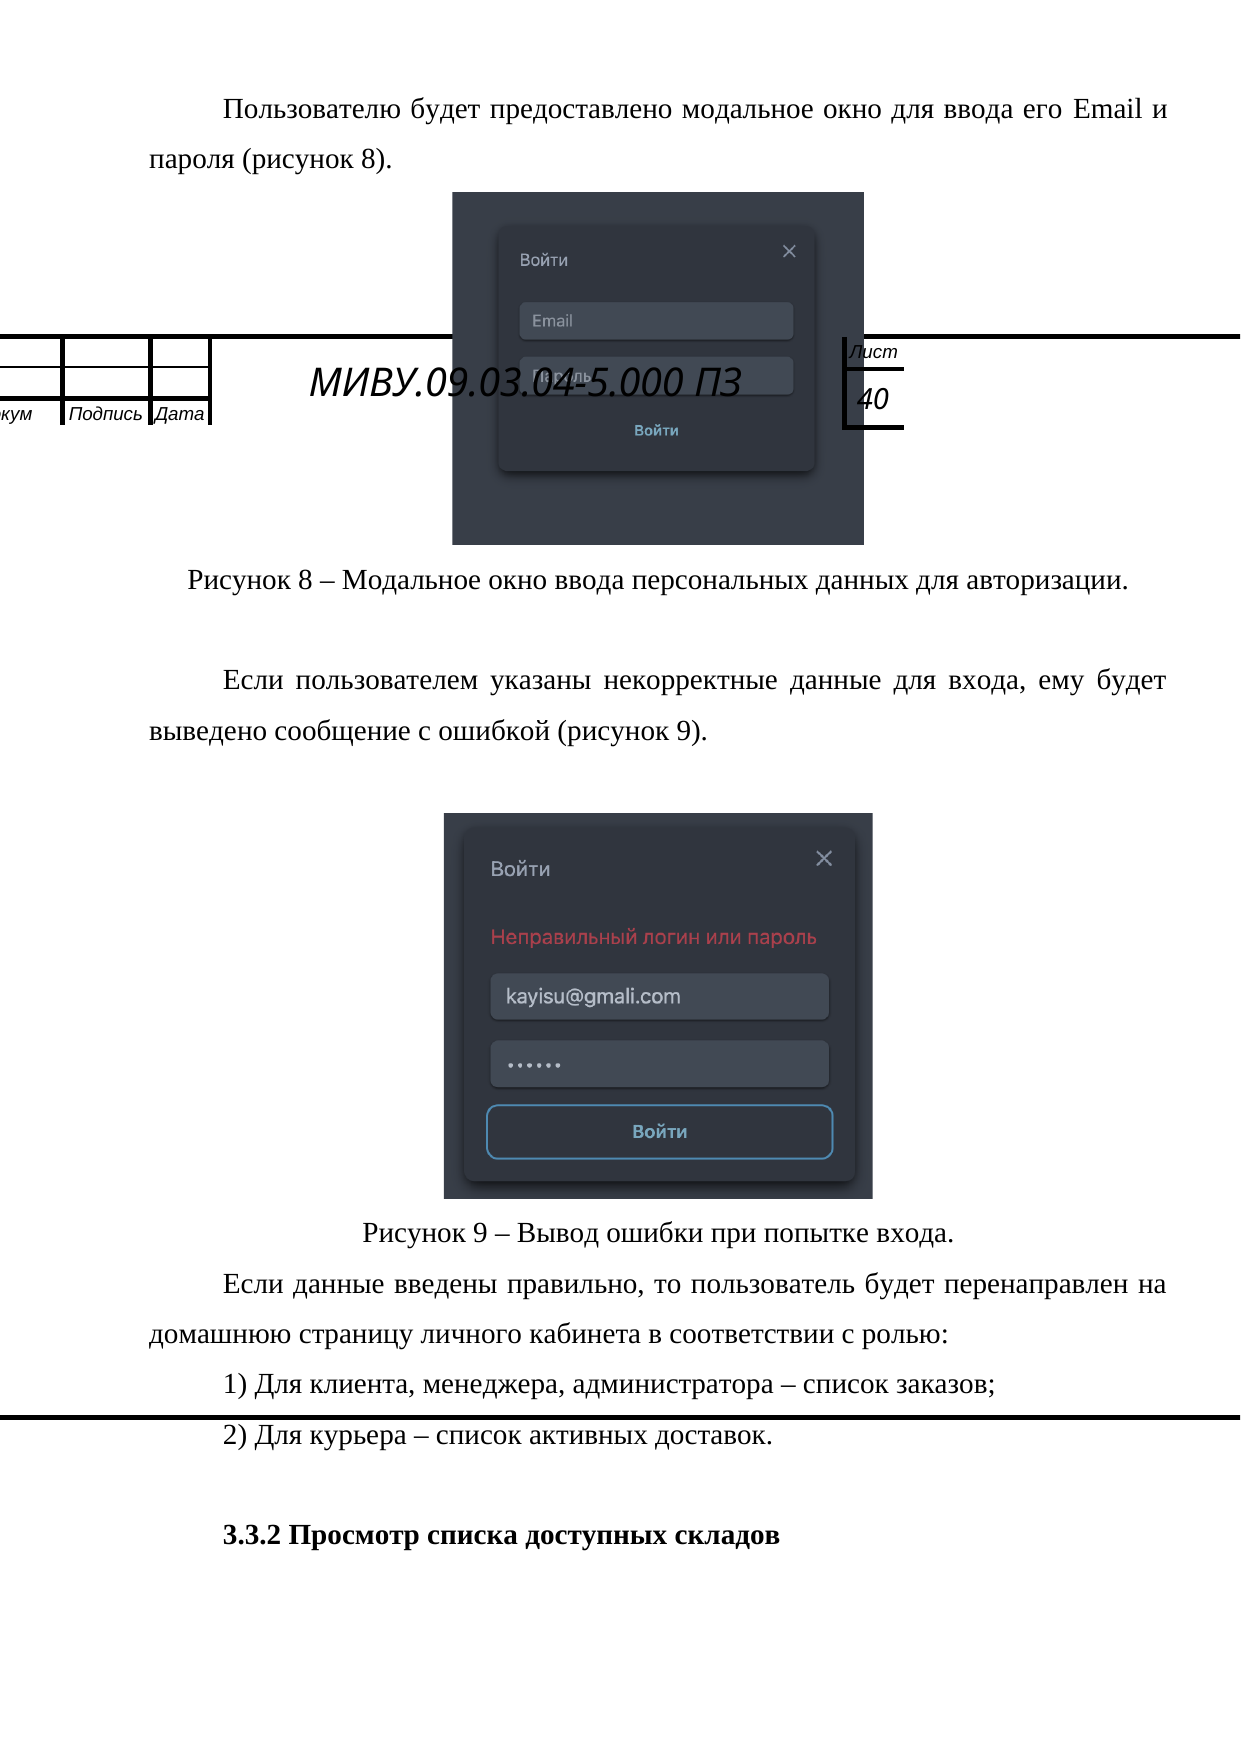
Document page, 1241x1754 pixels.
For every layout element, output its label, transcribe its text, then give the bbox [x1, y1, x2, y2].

text Рисунок 9 – Вывод ошибки при попытке входа. [149, 1216, 1168, 1249]
picture [443, 813, 873, 1199]
picture [453, 370, 463, 383]
text Если пользователем указаны некорректные данные для входа, ему будет выведено сообщение с ошибкой (рисунок 9). [149, 662, 1168, 746]
list Для курьера – список активных доставок. [149, 1417, 1168, 1450]
text Если данные введены правильно, то пользователь будет перенаправлен на домашнюю страницу личного кабинета в соответствии с ролью: [149, 1266, 1168, 1350]
picture [847, 371, 864, 425]
text 3.3.2 Просмотр списка доступных складов [149, 1517, 1168, 1551]
list Для клиента, менеджера, администратора – список заказов; [149, 1367, 1168, 1400]
picture [452, 383, 462, 393]
picture [452, 192, 864, 545]
text Пользователю будет предоставлено модальное окно для ввода его Email и пароля (рисунок 8). [149, 91, 1168, 175]
